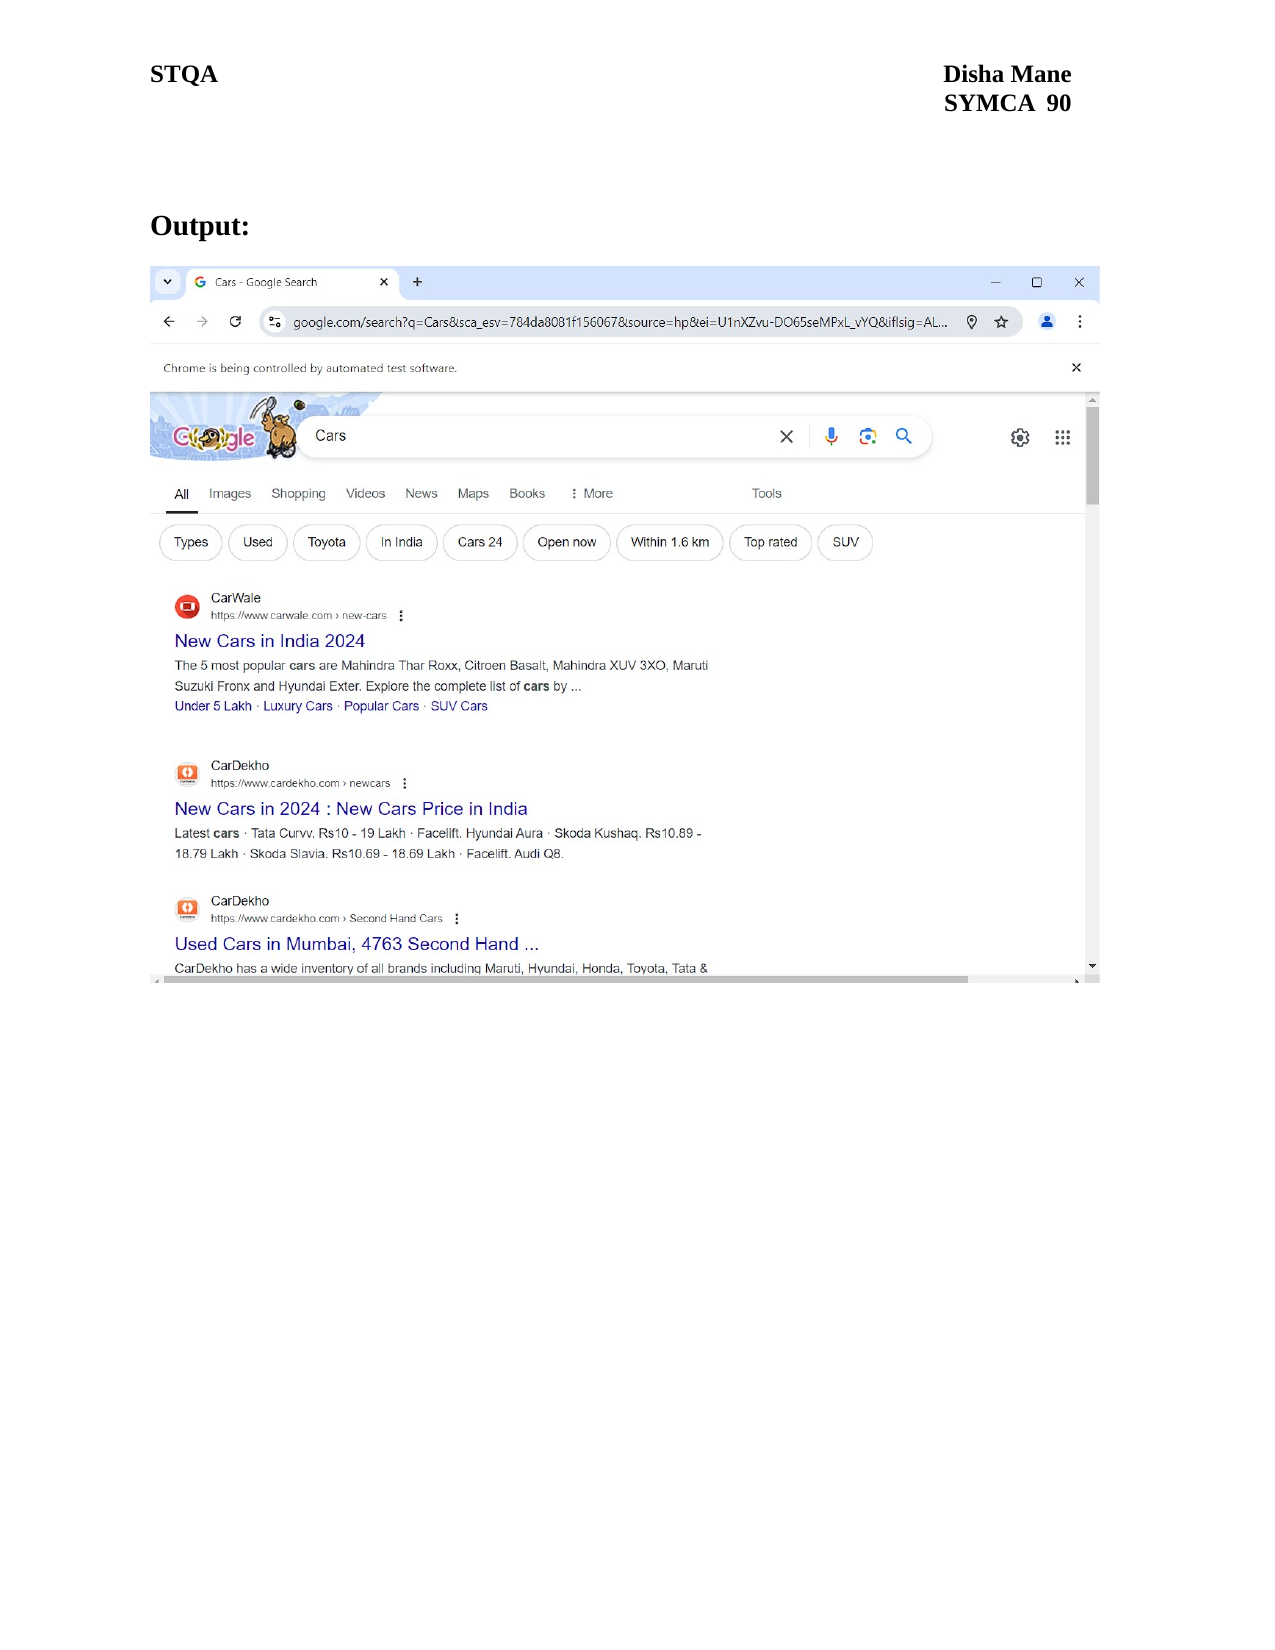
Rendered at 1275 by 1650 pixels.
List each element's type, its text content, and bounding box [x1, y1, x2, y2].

picture [150, 266, 1100, 983]
subtitle Output: [150, 208, 1275, 241]
